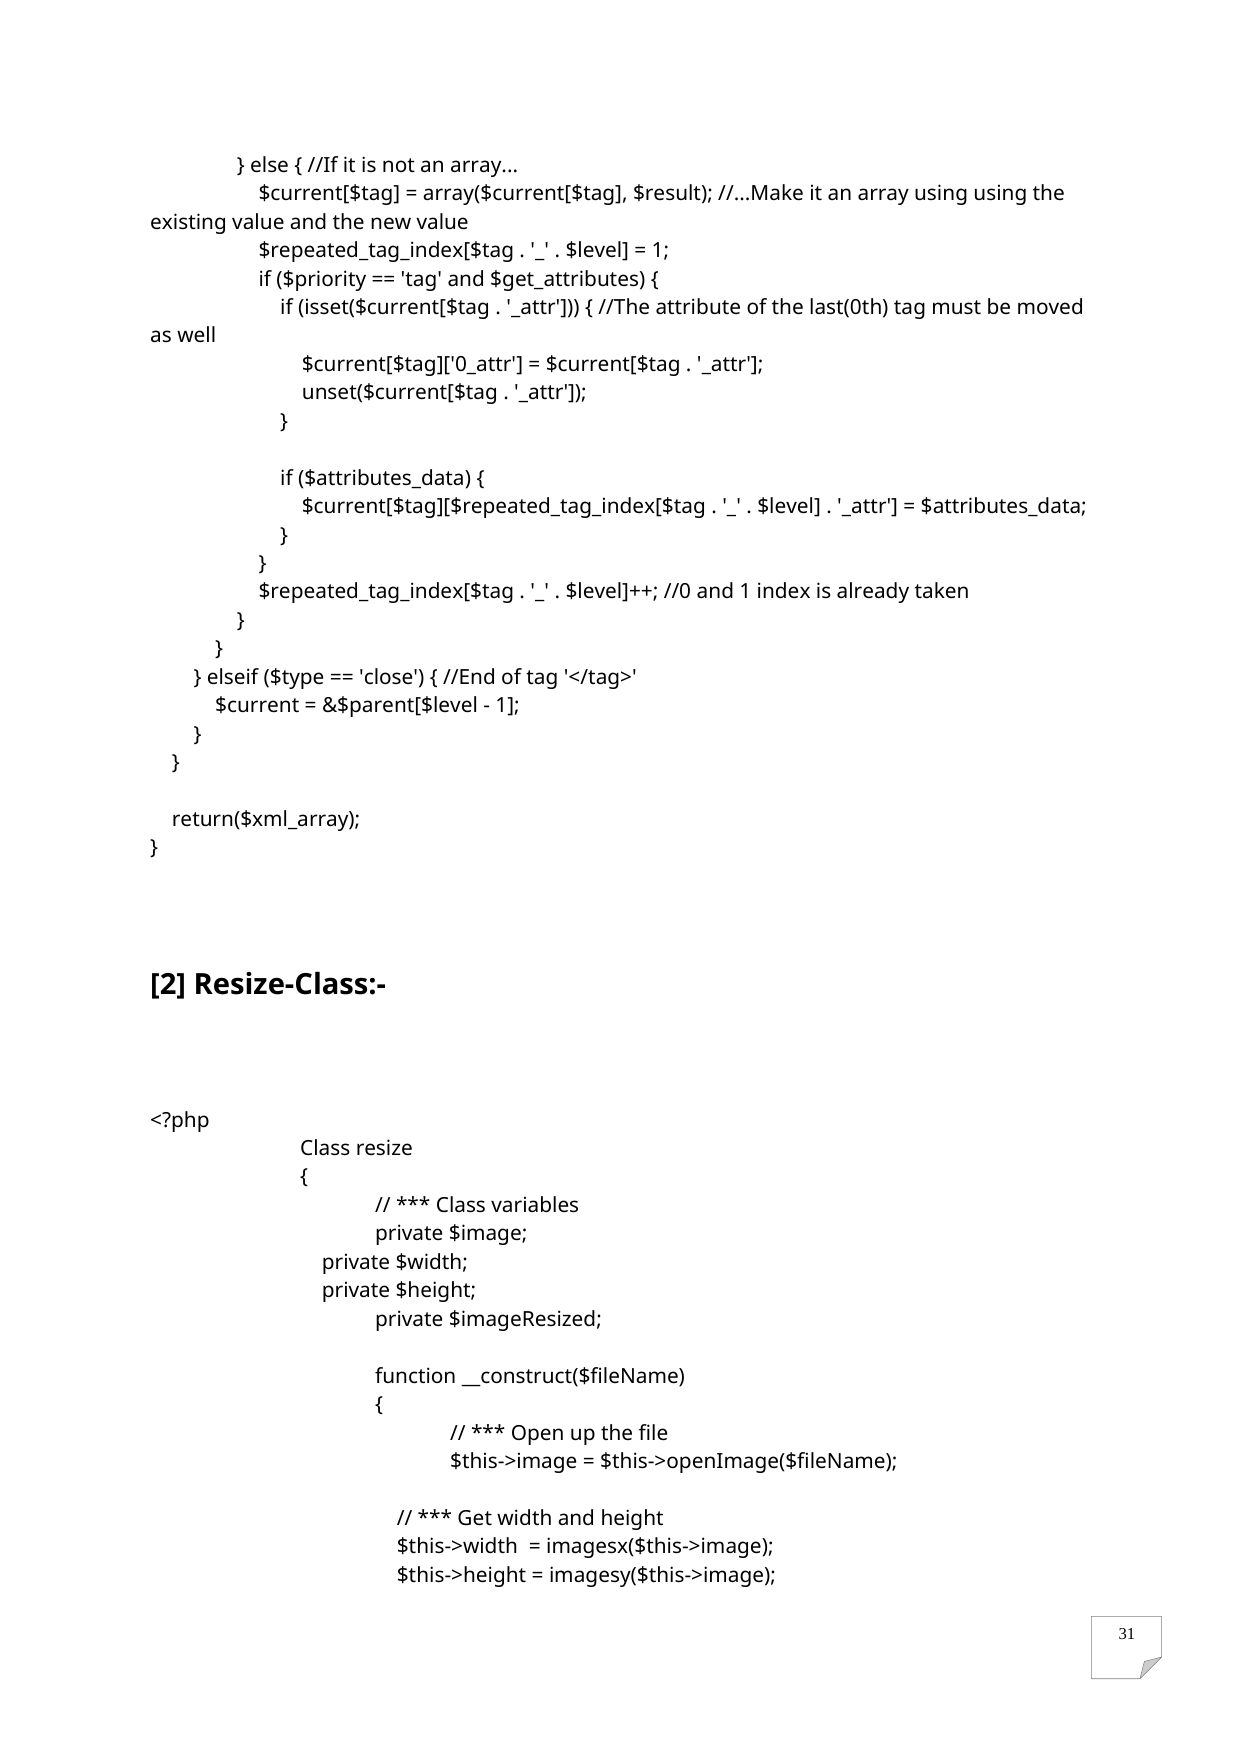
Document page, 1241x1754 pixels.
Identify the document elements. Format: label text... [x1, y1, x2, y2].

text private $height; [150, 1275, 1090, 1304]
text } [150, 719, 1090, 747]
text $this->width = imagesx($this->image); [150, 1531, 1090, 1560]
text // *** Open up the file [150, 1418, 1090, 1446]
text } [150, 520, 1090, 548]
text $repeated_tag_index[$tag . '_' . $level]++; //0 and 1 index is already taken [150, 577, 1090, 605]
text [2] Resize-Class:- [150, 963, 1090, 1003]
text } [150, 605, 1090, 633]
text } [150, 406, 1090, 434]
text $this->height = imagesy($this->image); [150, 1560, 1090, 1588]
text } [150, 747, 1090, 776]
text } [150, 832, 1090, 861]
text $this->image = $this->openImage($fileName); [150, 1446, 1090, 1474]
text { [150, 1389, 1090, 1418]
text private $width; [150, 1247, 1090, 1275]
text unset($current[$tag . '_attr']); [150, 377, 1090, 406]
text } [150, 633, 1090, 662]
text return($xml_array); [150, 804, 1090, 832]
text // *** Get width and height [150, 1503, 1090, 1531]
text private $imageResized; [150, 1304, 1090, 1332]
text { [150, 1162, 1090, 1190]
text $current = &$parent[$level - 1]; [150, 690, 1090, 719]
text if ($priority == 'tag' and $get_attributes) { [150, 264, 1090, 292]
text <?php [150, 1105, 1090, 1133]
text if ($attributes_data) { [150, 463, 1090, 491]
text if (isset($current[$tag . '_attr'])) { //The attribute of the last(0th) tag must be moved as well [150, 292, 1090, 349]
text } [150, 548, 1090, 577]
text } elseif ($type == 'close') { //End of tag '</tag>' [150, 662, 1090, 690]
text function __construct($fileName) [150, 1361, 1090, 1389]
text $repeated_tag_index[$tag . '_' . $level] = 1; [150, 235, 1090, 264]
text $current[$tag]['0_attr'] = $current[$tag . '_attr']; [150, 349, 1090, 377]
text // *** Class variables [150, 1190, 1090, 1218]
text private $image; [150, 1218, 1090, 1247]
text } else { //If it is not an array... [150, 150, 1090, 178]
text $current[$tag] = array($current[$tag], $result); //...Make it an array using using the existing value and the new value [150, 178, 1090, 235]
text Class resize [150, 1133, 1090, 1162]
text $current[$tag][$repeated_tag_index[$tag . '_' . $level] . '_attr'] = $attributes_data; [150, 491, 1090, 520]
